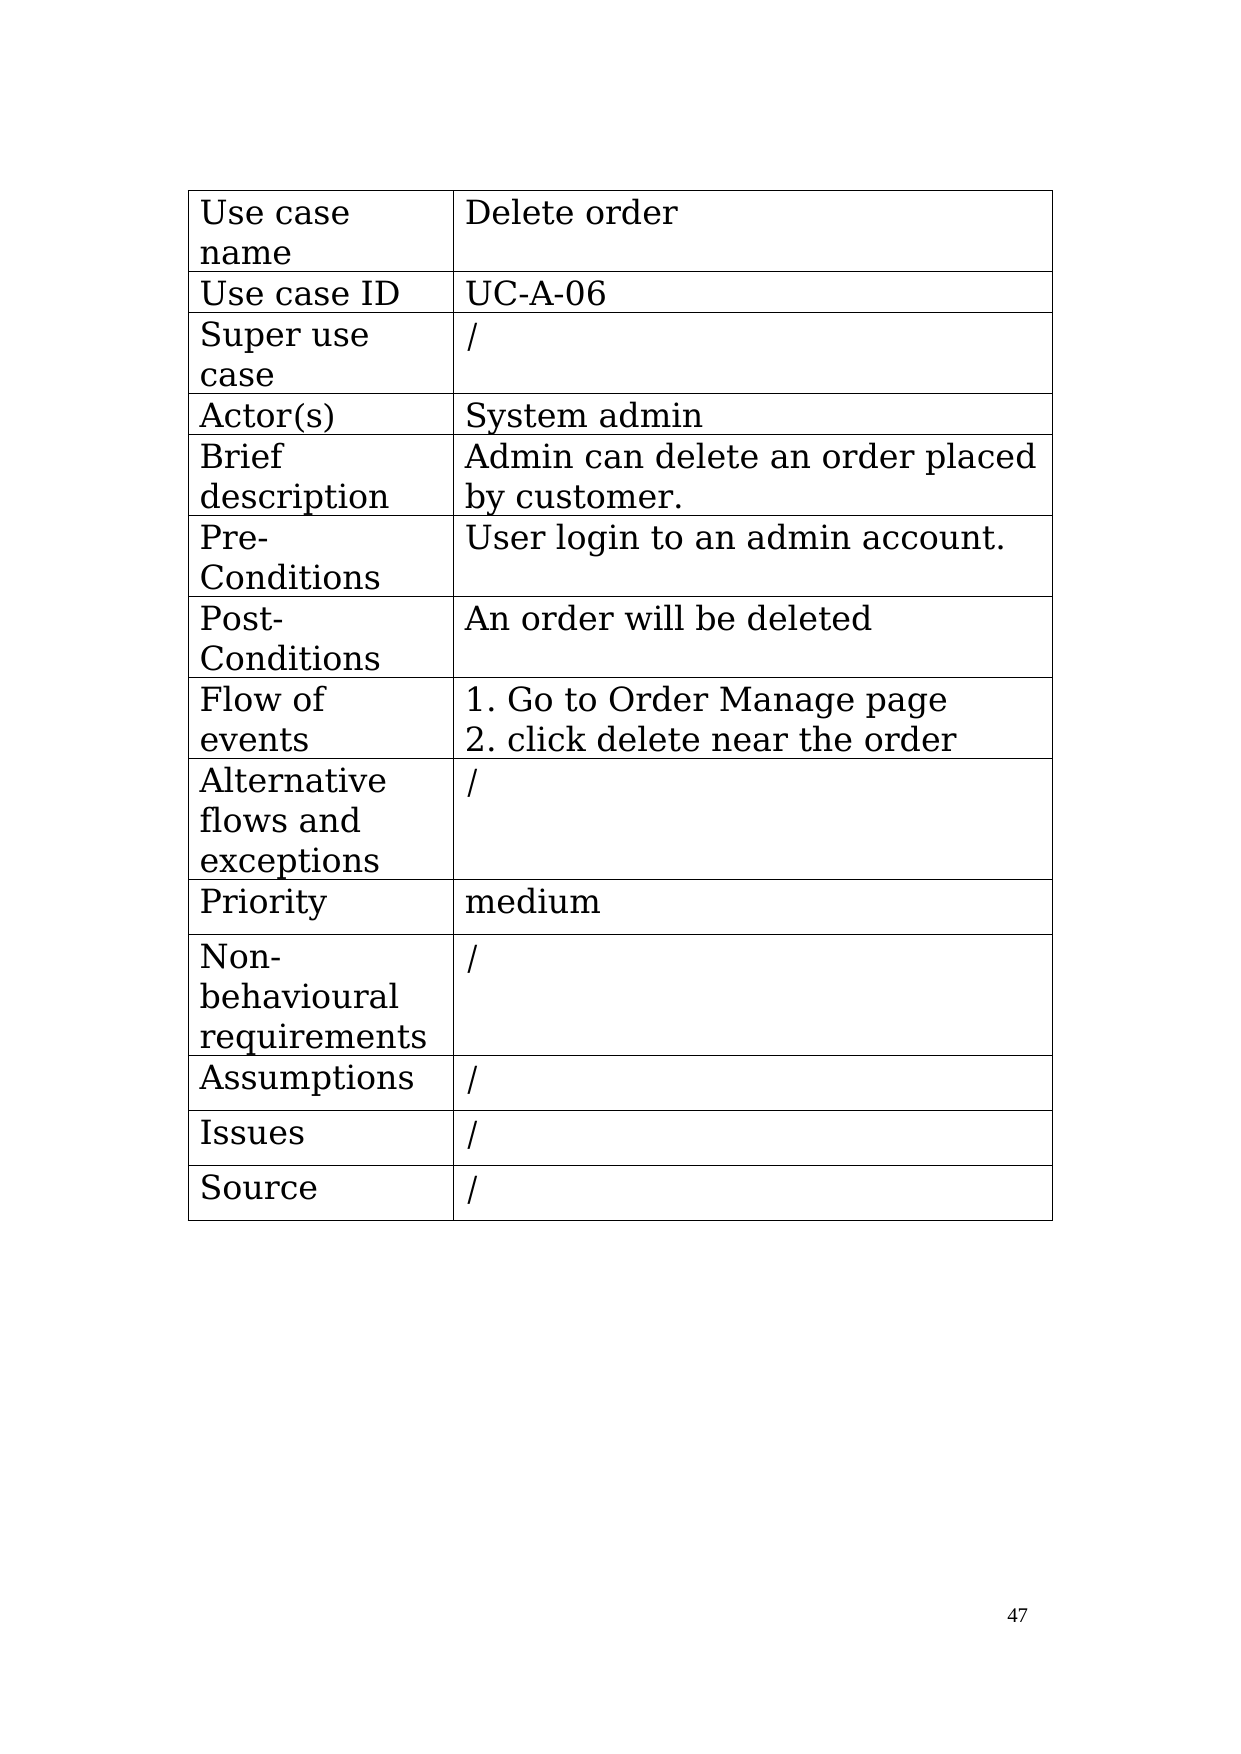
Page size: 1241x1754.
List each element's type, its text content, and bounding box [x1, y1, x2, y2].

table_cell / [454, 313, 1052, 393]
table_cell Non-behavioural requirements [189, 935, 453, 1055]
table_header Use case name [189, 191, 453, 271]
table_cell An order will be deleted [454, 597, 1052, 677]
table_cell Flow of events [189, 678, 453, 758]
table_cell Brief description [189, 435, 453, 515]
table_cell Priority [189, 880, 453, 934]
table_cell Assumptions [189, 1056, 453, 1110]
table_cell System admin [454, 394, 1052, 434]
table_cell Admin can delete an order placed by customer. [454, 435, 1052, 515]
table_cell Post-Conditions [189, 597, 453, 677]
table_cell / [454, 935, 1052, 1055]
table_cell Alternative flows and exceptions [189, 759, 453, 879]
table_cell Use case ID [189, 272, 453, 312]
table_cell / [454, 759, 1052, 879]
table_cell / [454, 1056, 1052, 1110]
table_cell Source [189, 1166, 453, 1220]
table_cell 1. Go to Order Manage page 2. click delete near the order [454, 678, 1052, 758]
table_cell / [454, 1166, 1052, 1220]
table_cell Issues [189, 1111, 453, 1165]
table_header Delete order [454, 191, 1052, 271]
table_cell medium [454, 880, 1052, 934]
table_cell User login to an admin account. [454, 516, 1052, 596]
table_cell Super use case [189, 313, 453, 393]
table_cell Actor(s) [189, 394, 453, 434]
table_cell UC-A-06 [454, 272, 1052, 312]
table_cell Pre-Conditions [189, 516, 453, 596]
table_cell / [454, 1111, 1052, 1165]
